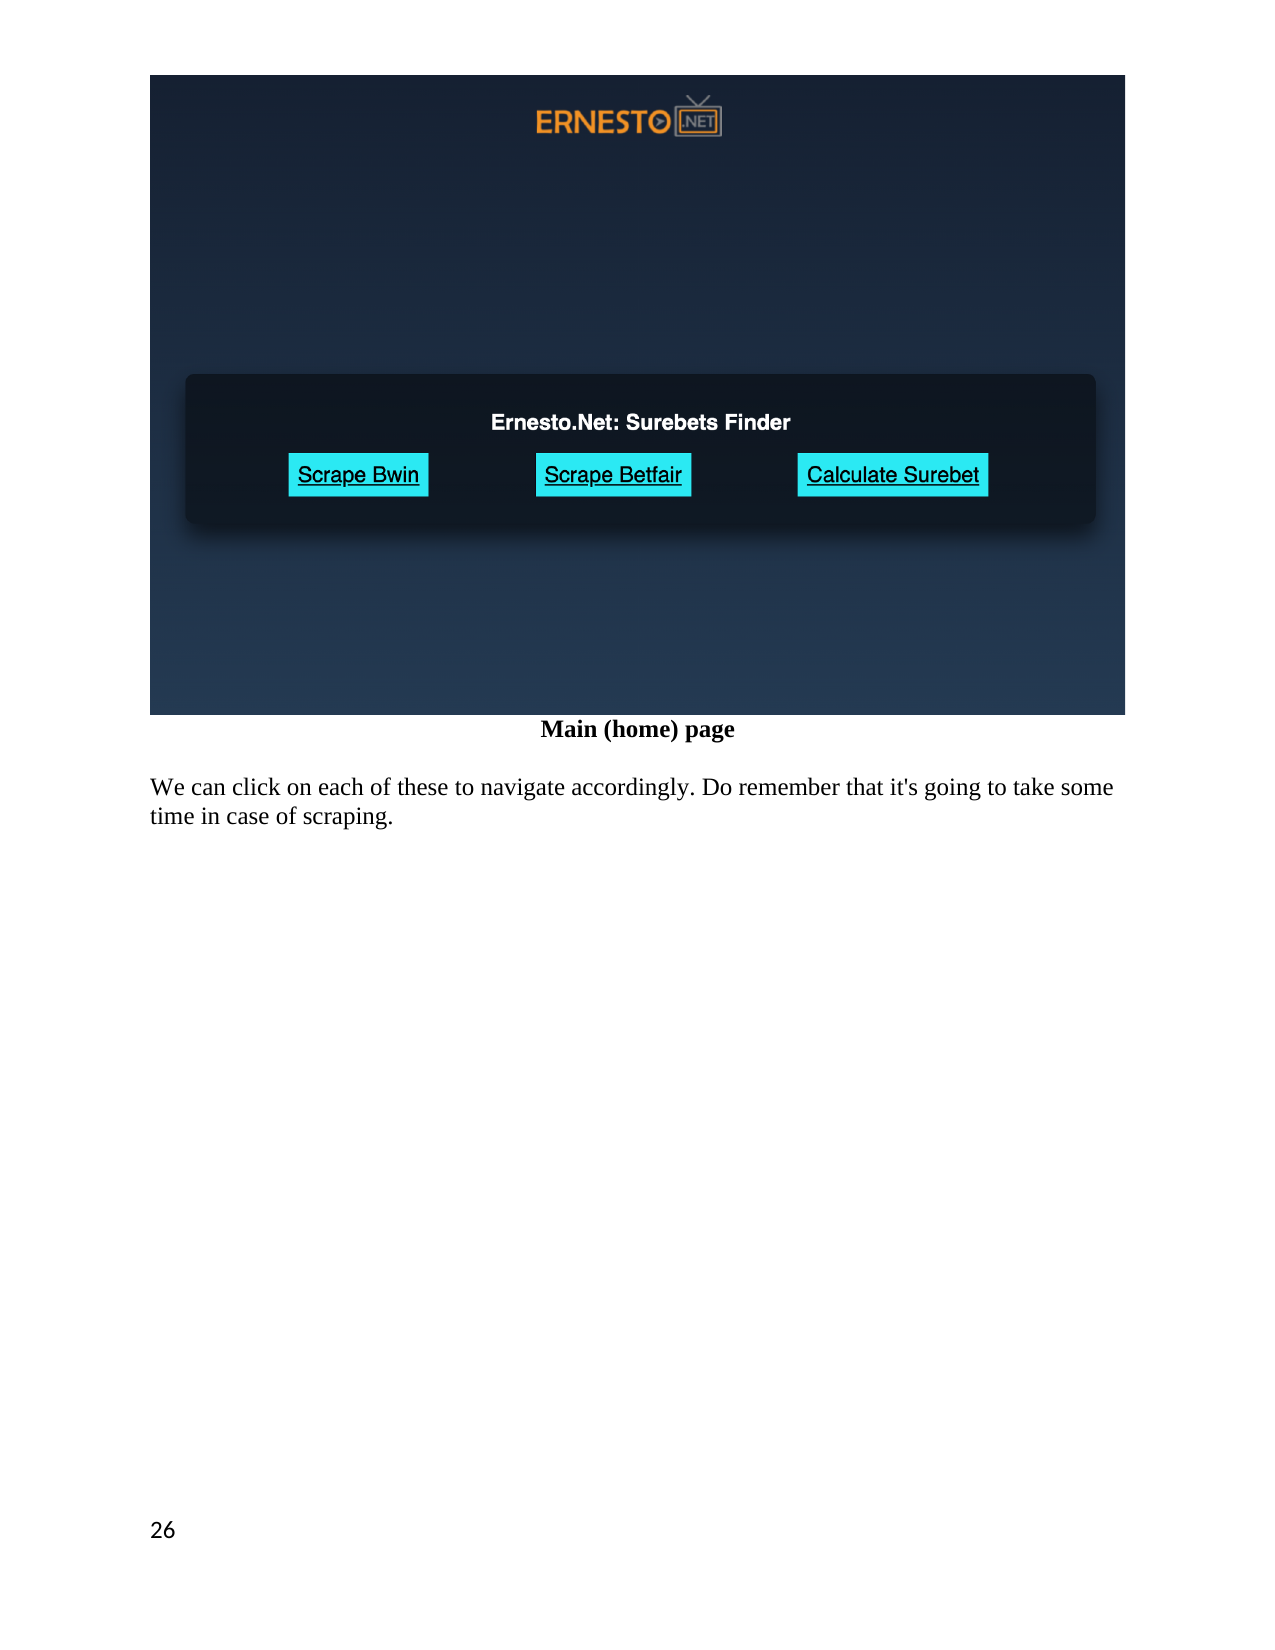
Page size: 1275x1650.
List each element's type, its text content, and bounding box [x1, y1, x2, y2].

text We can click on each of these to navigate accordingly. Do remember that it's going to take some time in case of scraping. [150, 772, 1125, 830]
text Main (home) page [150, 715, 1125, 743]
picture [150, 75, 1125, 715]
